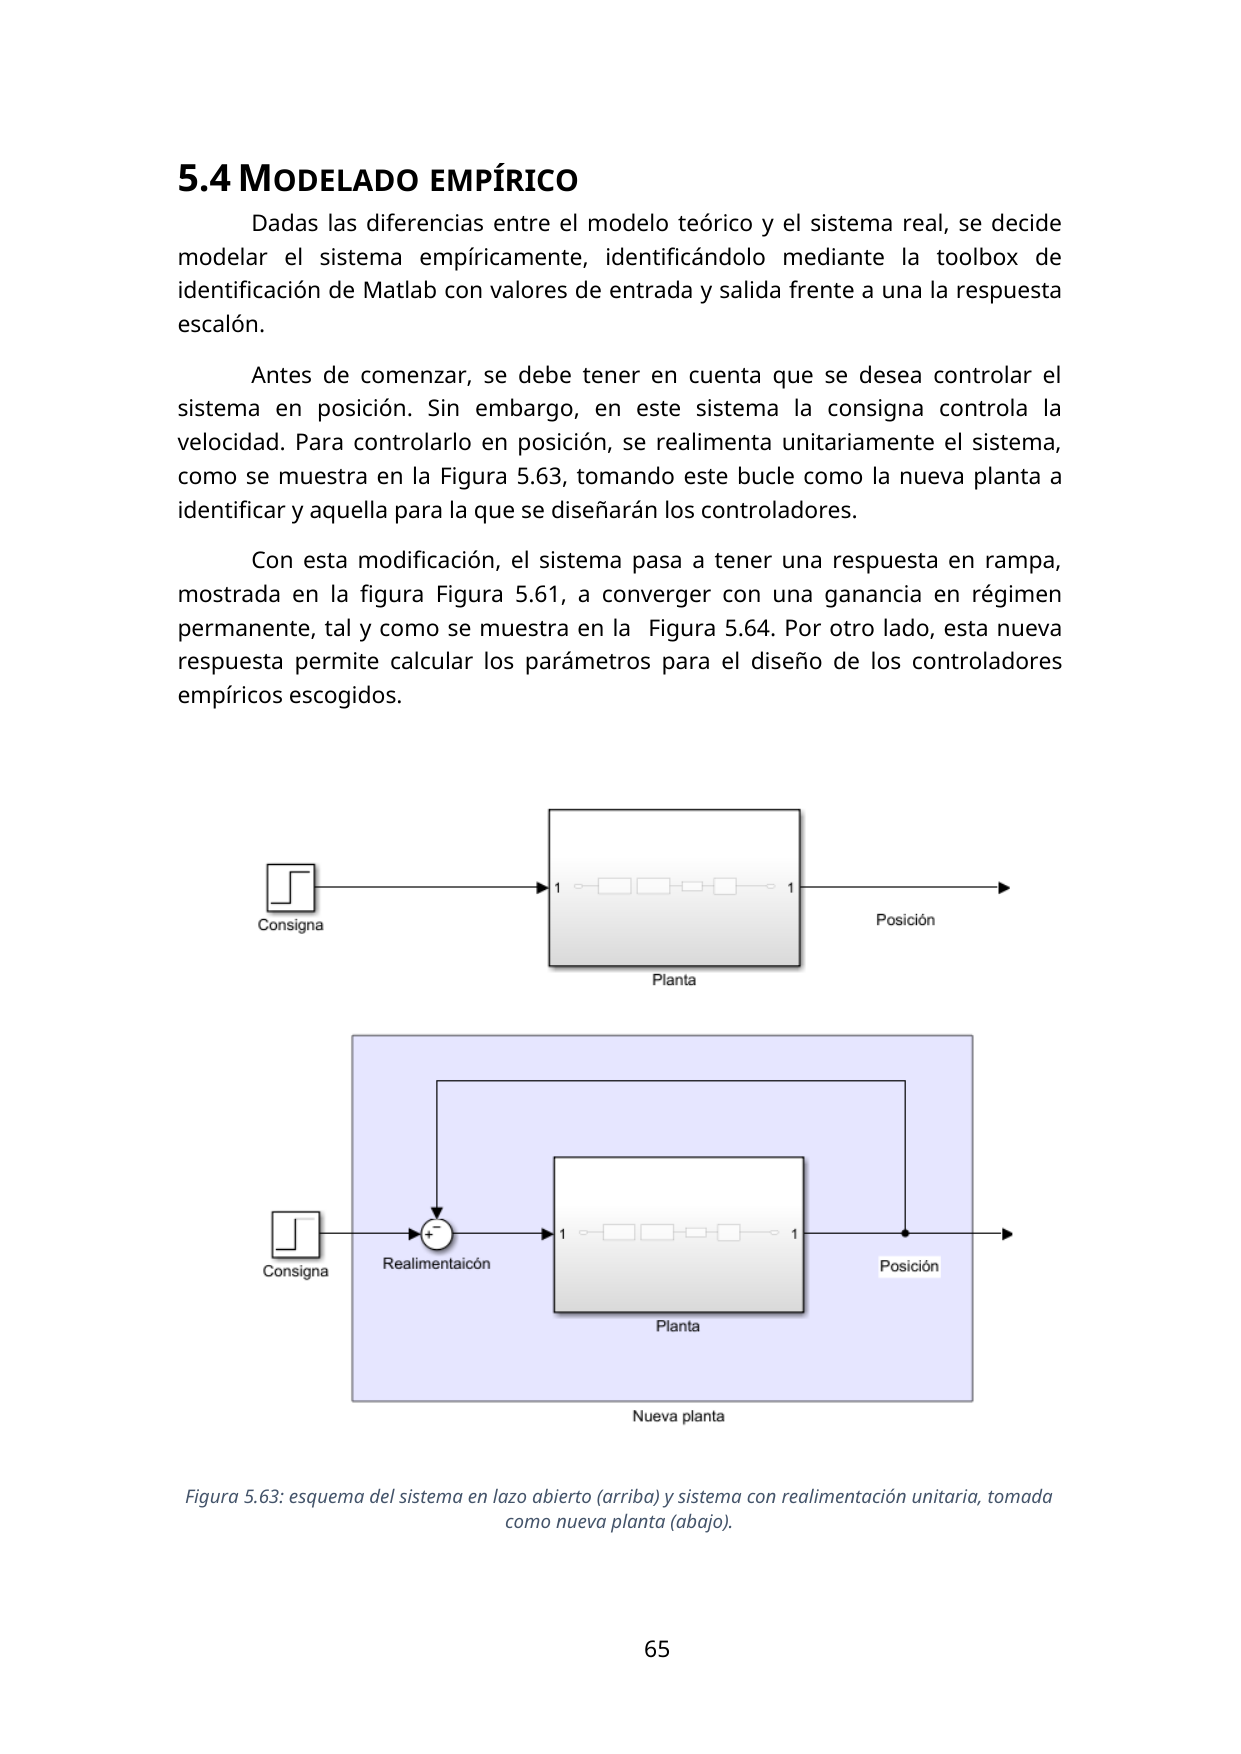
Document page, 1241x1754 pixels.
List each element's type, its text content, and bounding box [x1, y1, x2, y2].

subtitle Modelado empírico [177, 152, 1063, 203]
text Dadas las diferencias entre el modelo teórico y el sistema real, se decide modelar el sistema empíricamente, identificándolo mediante la toolbox de identificación de Matlab con valores de entrada y salida frente a una la respuesta escalón. [177, 207, 1063, 339]
picture [251, 729, 1044, 1464]
